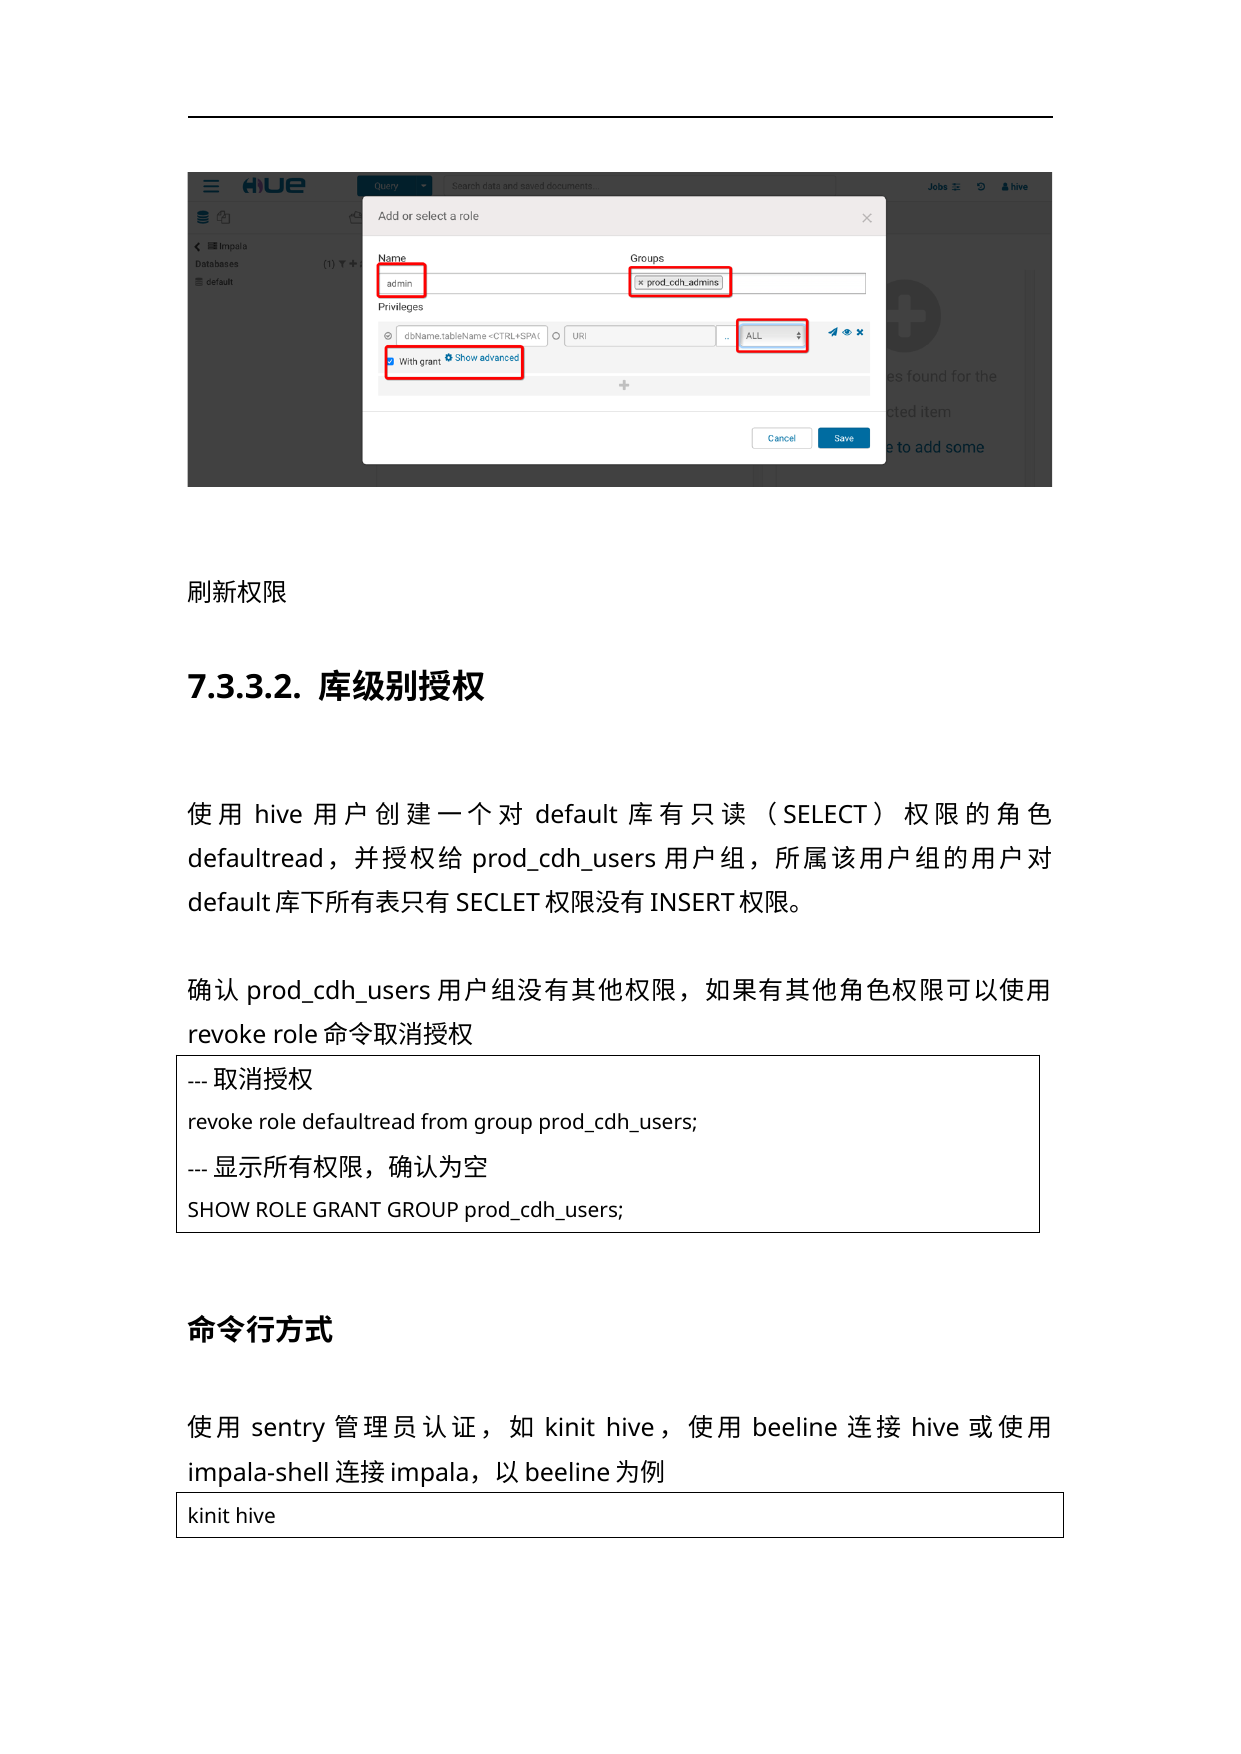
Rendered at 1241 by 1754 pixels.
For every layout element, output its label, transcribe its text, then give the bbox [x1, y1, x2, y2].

subtitle 命令行方式 [187, 1306, 1053, 1350]
text 确认prod_cdh_users用户组没有其他权限，如果有其他角色权限可以使用revoke role命令取消授权 [187, 966, 1053, 1054]
table_header --- 取消授权 revoke role defaultread from group prod_cdh_users; --- 显示所有权限，确认为空 SHOW ROLE GRANT GROUP prod_cdh_users; [177, 1056, 1039, 1232]
text 使用hive用户创建一个对default库有只读（SELECT）权限的角色defaultread，并授权给prod_cdh_users用户组，所属该用户组的用户对default库下所有表只有SECLET权限没有INSERT权限。 [187, 790, 1053, 922]
text 刷新权限 [187, 568, 1053, 613]
text 使用sentry管理员认证，如kinit hive，使用beeline连接hive或使用impala-shell连接impala，以beeline为例 [187, 1404, 1053, 1492]
subtitle 库级别授权 [187, 640, 1053, 728]
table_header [177, 1493, 1063, 1537]
